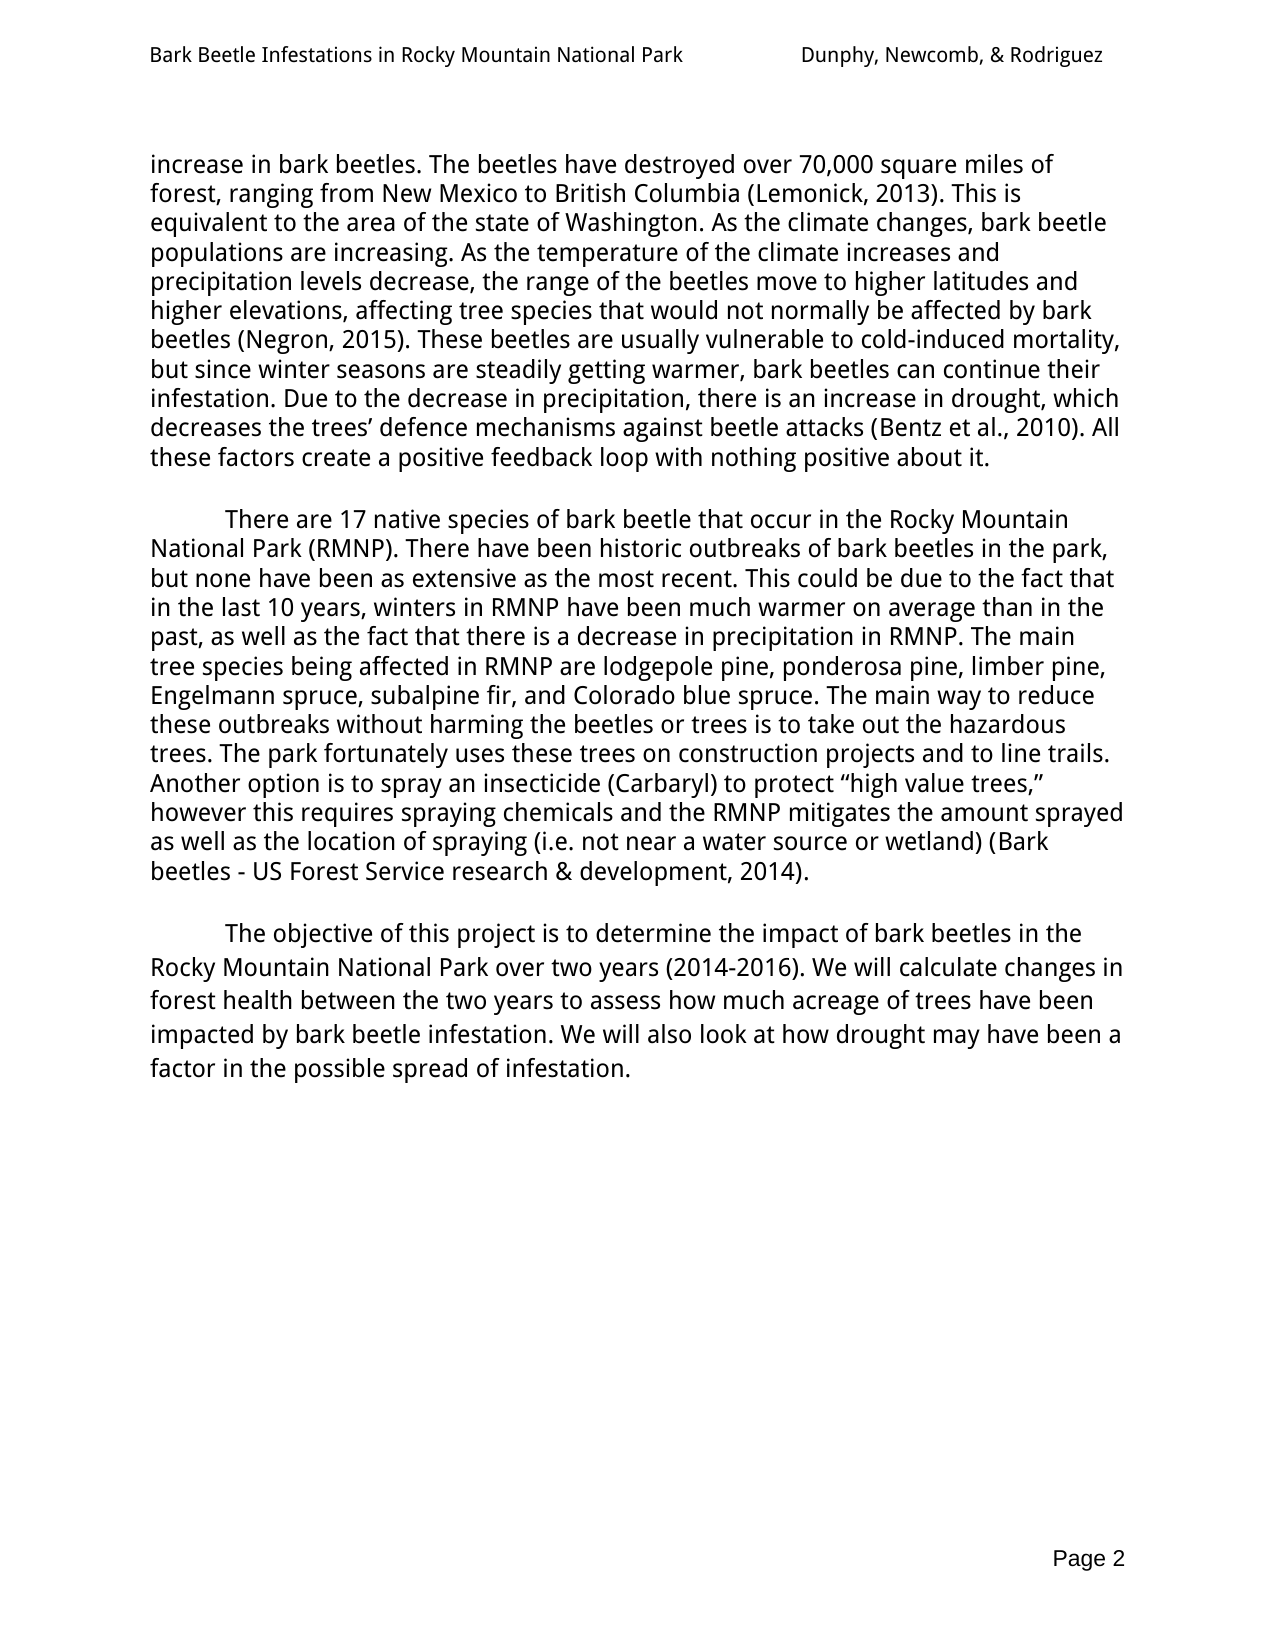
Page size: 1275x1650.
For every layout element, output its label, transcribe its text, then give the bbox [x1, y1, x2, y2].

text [150, 150, 1125, 472]
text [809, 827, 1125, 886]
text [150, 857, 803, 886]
text The objective of this project is to determine the impact of bark beetles in the Rocky Mountain National Park over two years (2014-2016). We will calculate changes in forest health between the two years to assess how much acreage of trees have been impacted by bark beetle infestation. We will also look at how drought may have been a factor in the possible spread of infestation. [150, 919, 1125, 1083]
text There are 17 native species of bark beetle that occur in the Rocky Mountain National Park (RMNP). There have been historic outbreaks of bark beetles in the park, but none have been as extensive as the most recent. This could be due to the fact that in the last 10 years, winters in RMNP have been much warmer on average than in the past, as well as the fact that there is a decrease in precipitation in RMNP. The main tree species being affected in RMNP are lodgepole pine, ponderosa pine, limber pine, Engelmann spruce, subalpine fir, and Colorado blue spruce. The main way to reduce these outbreaks without harming the beetles or trees is to take out the hazardous trees. The park fortunately uses these trees on construction projects and to line trails. Another option is to spray an insecticide (Carbaryl) to protect “high value trees,” however this requires spraying chemicals and the RMNP mitigates the amount sprayed as well as the location of spraying (i.e. not near a water source or wetland) (Bark beetles - US Forest Service research & development, 2014). [150, 505, 1125, 798]
